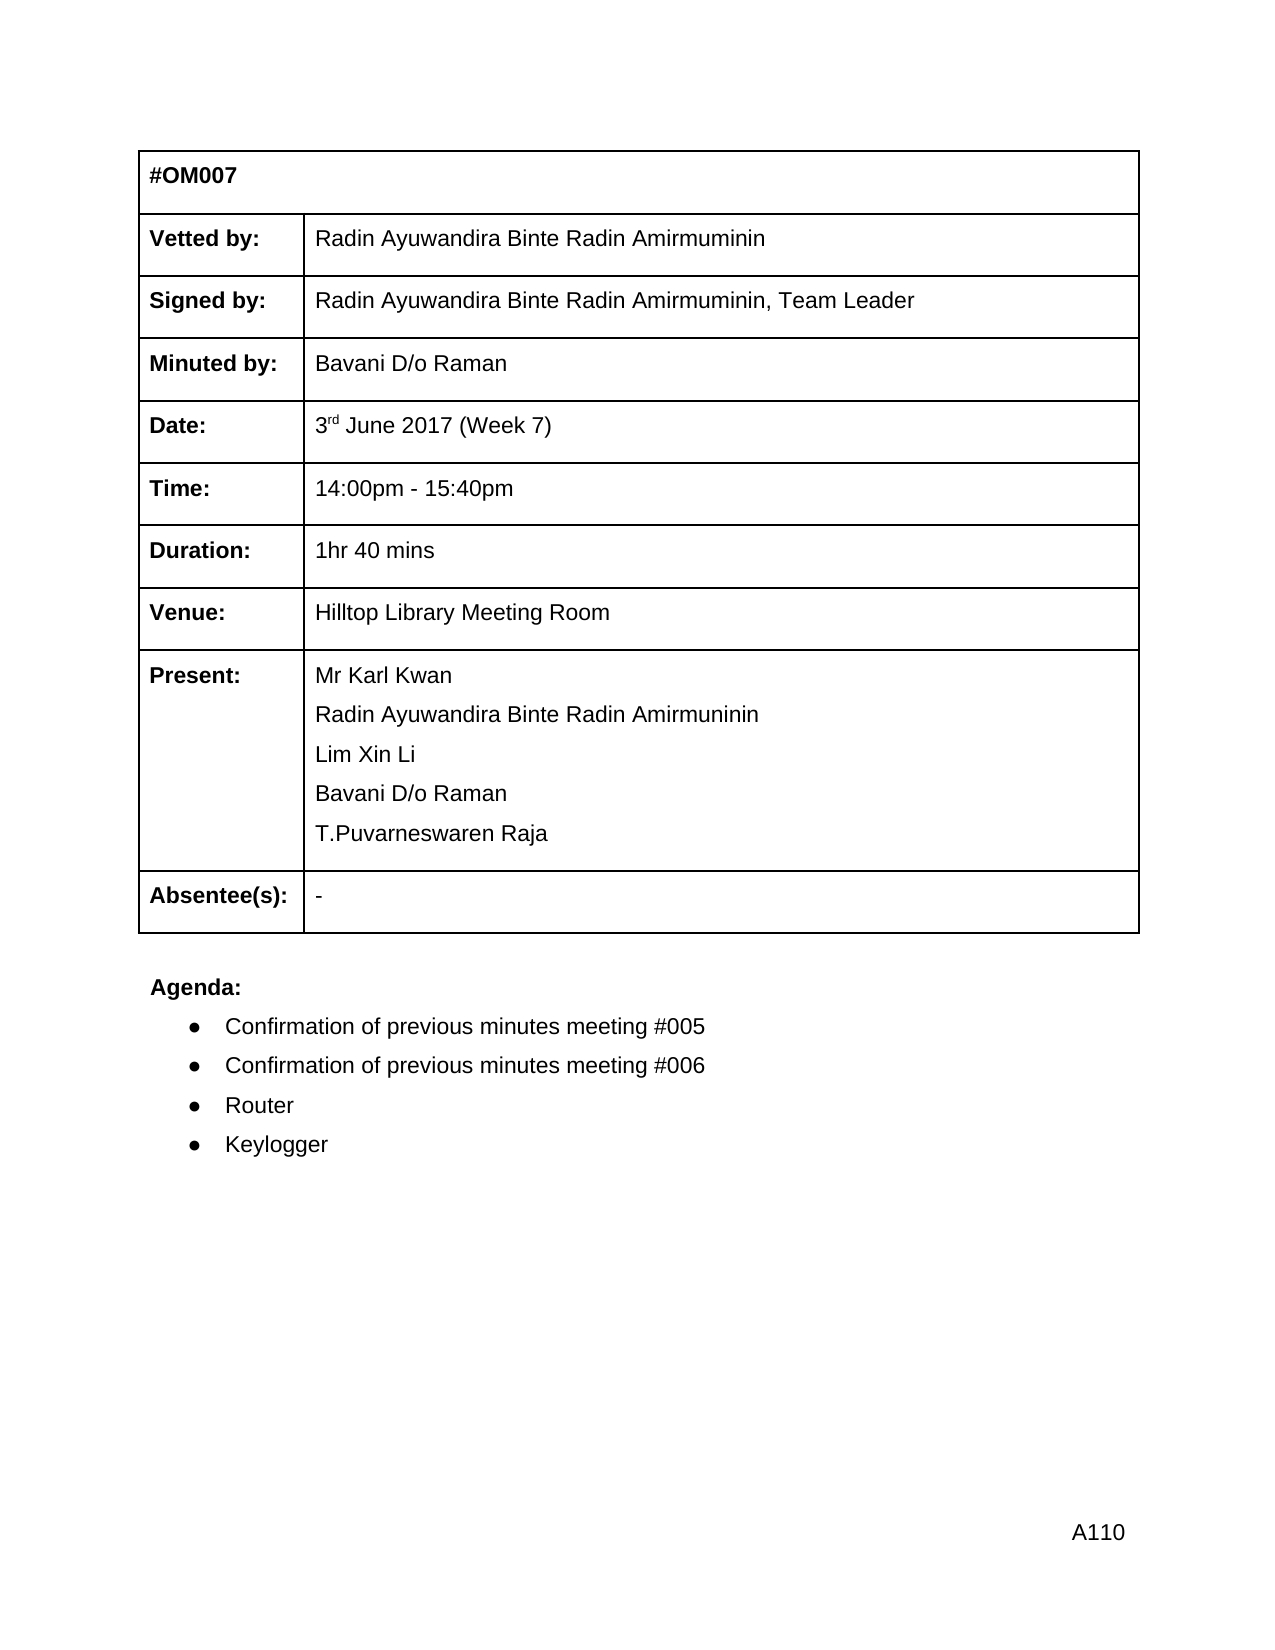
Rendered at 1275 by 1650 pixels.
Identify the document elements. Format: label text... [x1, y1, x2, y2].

list Confirmation of previous minutes meeting #005 [187, 1013, 1125, 1039]
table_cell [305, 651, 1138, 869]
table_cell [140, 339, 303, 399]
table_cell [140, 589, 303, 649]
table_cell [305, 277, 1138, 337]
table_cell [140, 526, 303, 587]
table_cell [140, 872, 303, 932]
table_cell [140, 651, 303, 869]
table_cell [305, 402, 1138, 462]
list Router [187, 1092, 1125, 1118]
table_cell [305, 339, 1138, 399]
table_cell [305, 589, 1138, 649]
text Agenda: [150, 973, 1125, 1000]
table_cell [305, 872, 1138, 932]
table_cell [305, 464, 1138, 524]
list Keylogger [187, 1131, 1125, 1158]
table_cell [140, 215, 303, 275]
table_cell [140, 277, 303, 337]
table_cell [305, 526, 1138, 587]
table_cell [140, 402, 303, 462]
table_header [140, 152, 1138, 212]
list Confirmation of previous minutes meeting #006 [187, 1052, 1125, 1079]
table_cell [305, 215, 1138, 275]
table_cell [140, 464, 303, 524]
